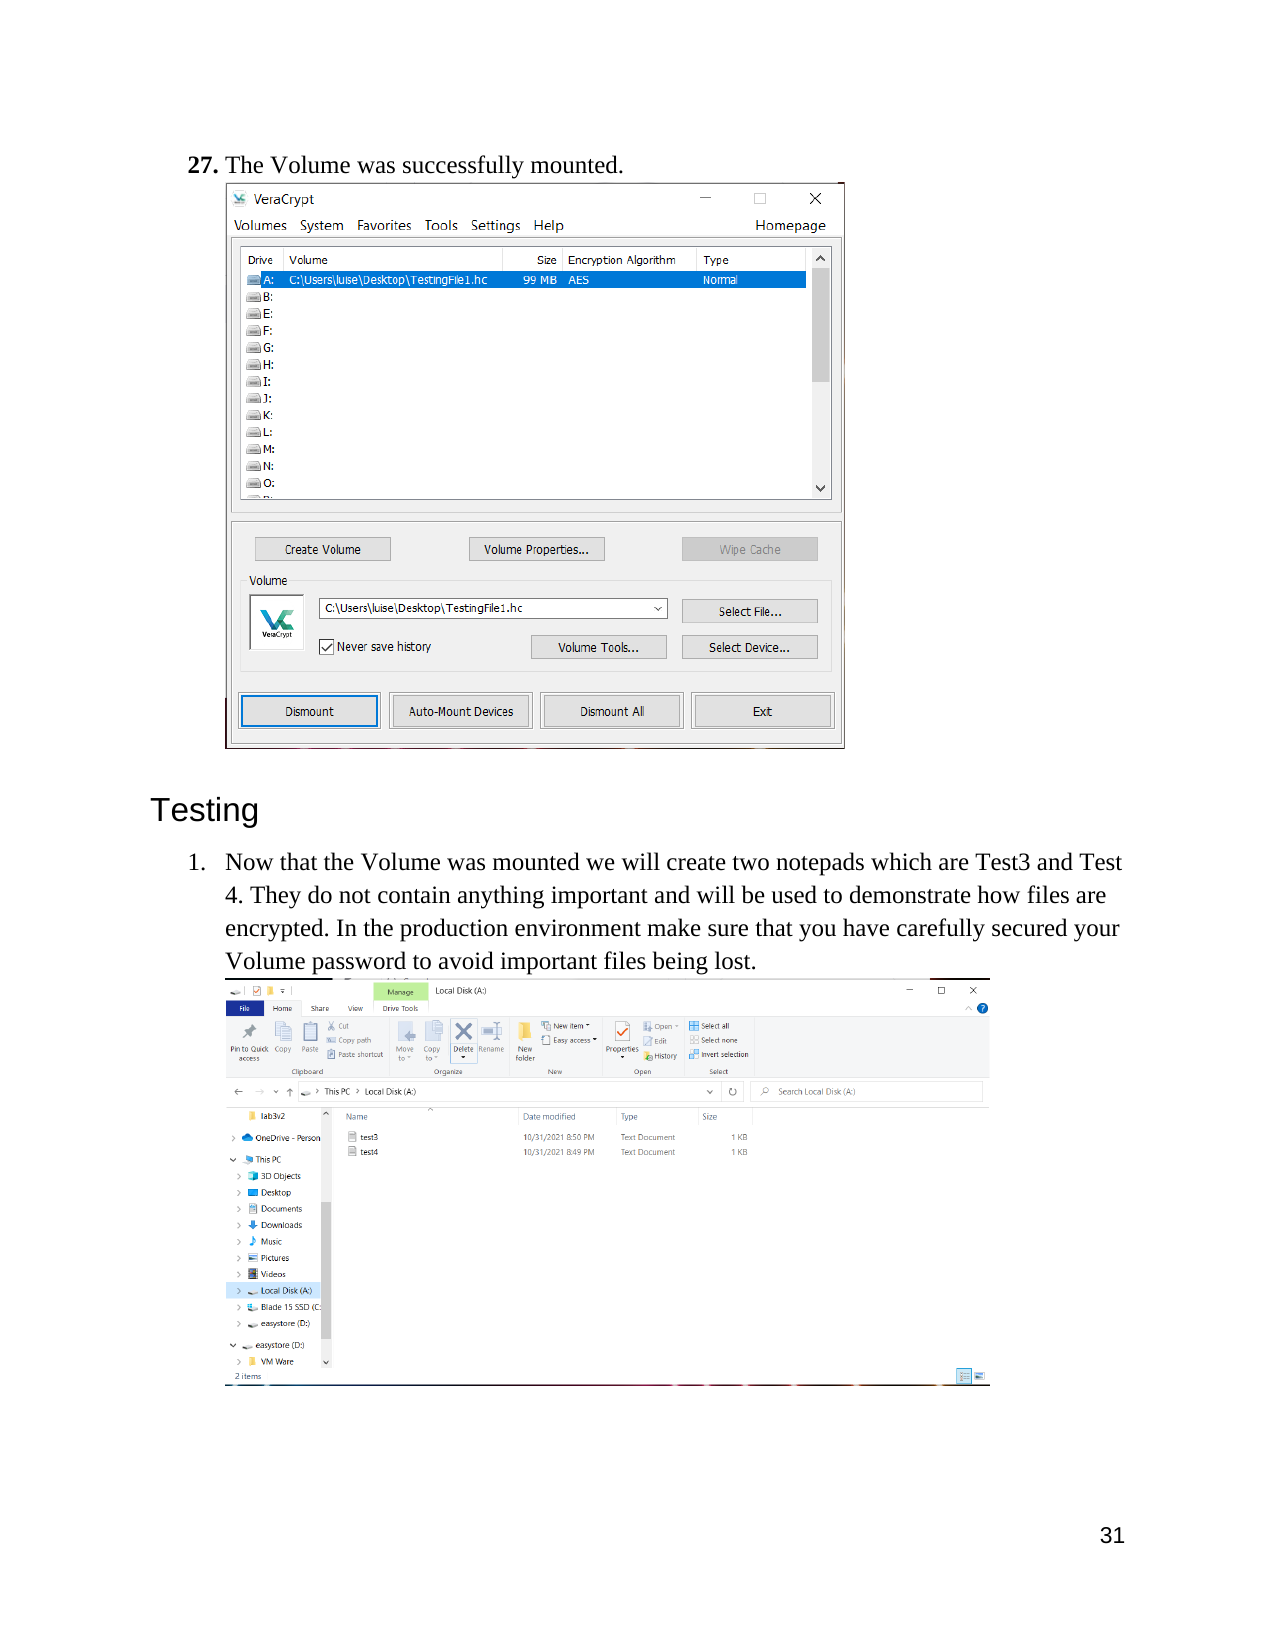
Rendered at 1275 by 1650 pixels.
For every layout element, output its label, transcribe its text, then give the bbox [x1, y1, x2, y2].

subtitle Testing [150, 790, 1125, 829]
picture [225, 182, 845, 749]
picture [225, 978, 990, 1386]
